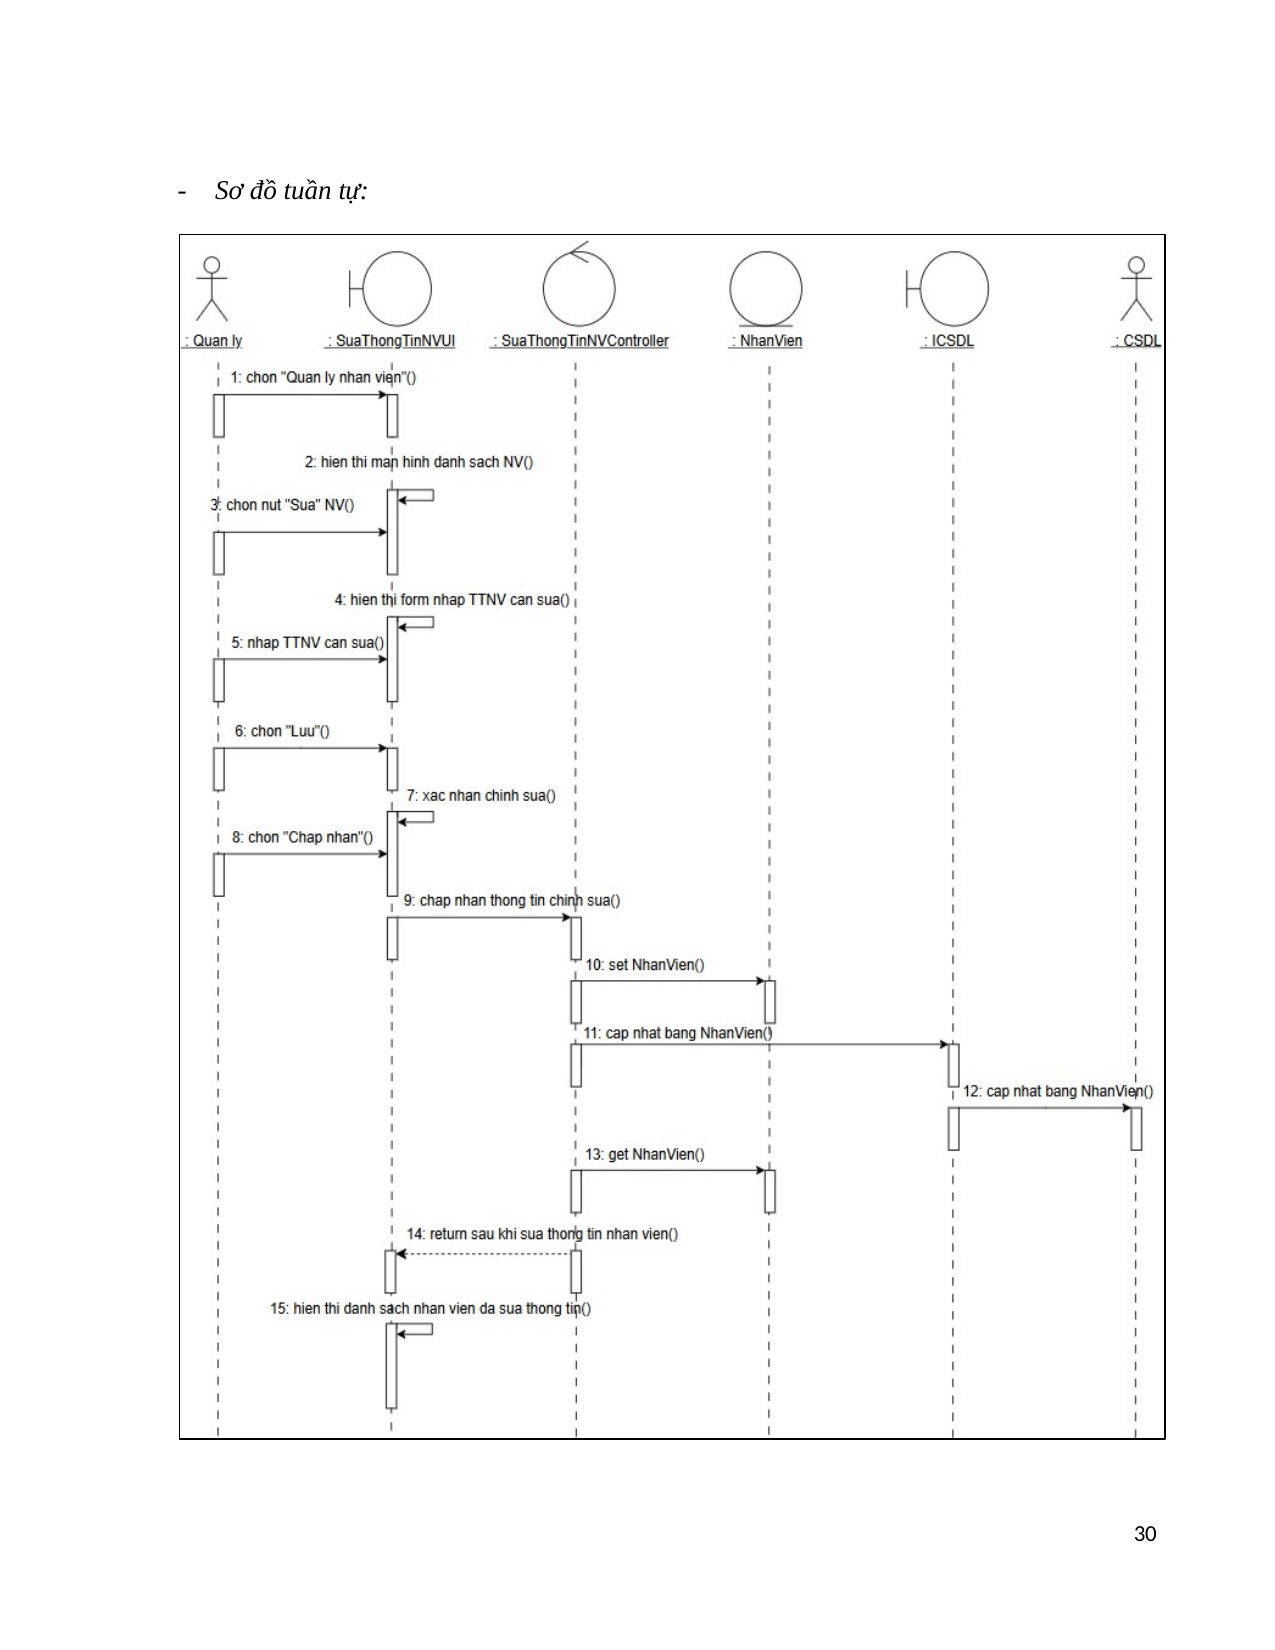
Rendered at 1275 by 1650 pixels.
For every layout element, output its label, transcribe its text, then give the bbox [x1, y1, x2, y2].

list Sơ đồ tuần tự: [177, 174, 1162, 206]
picture [181, 240, 1162, 1438]
